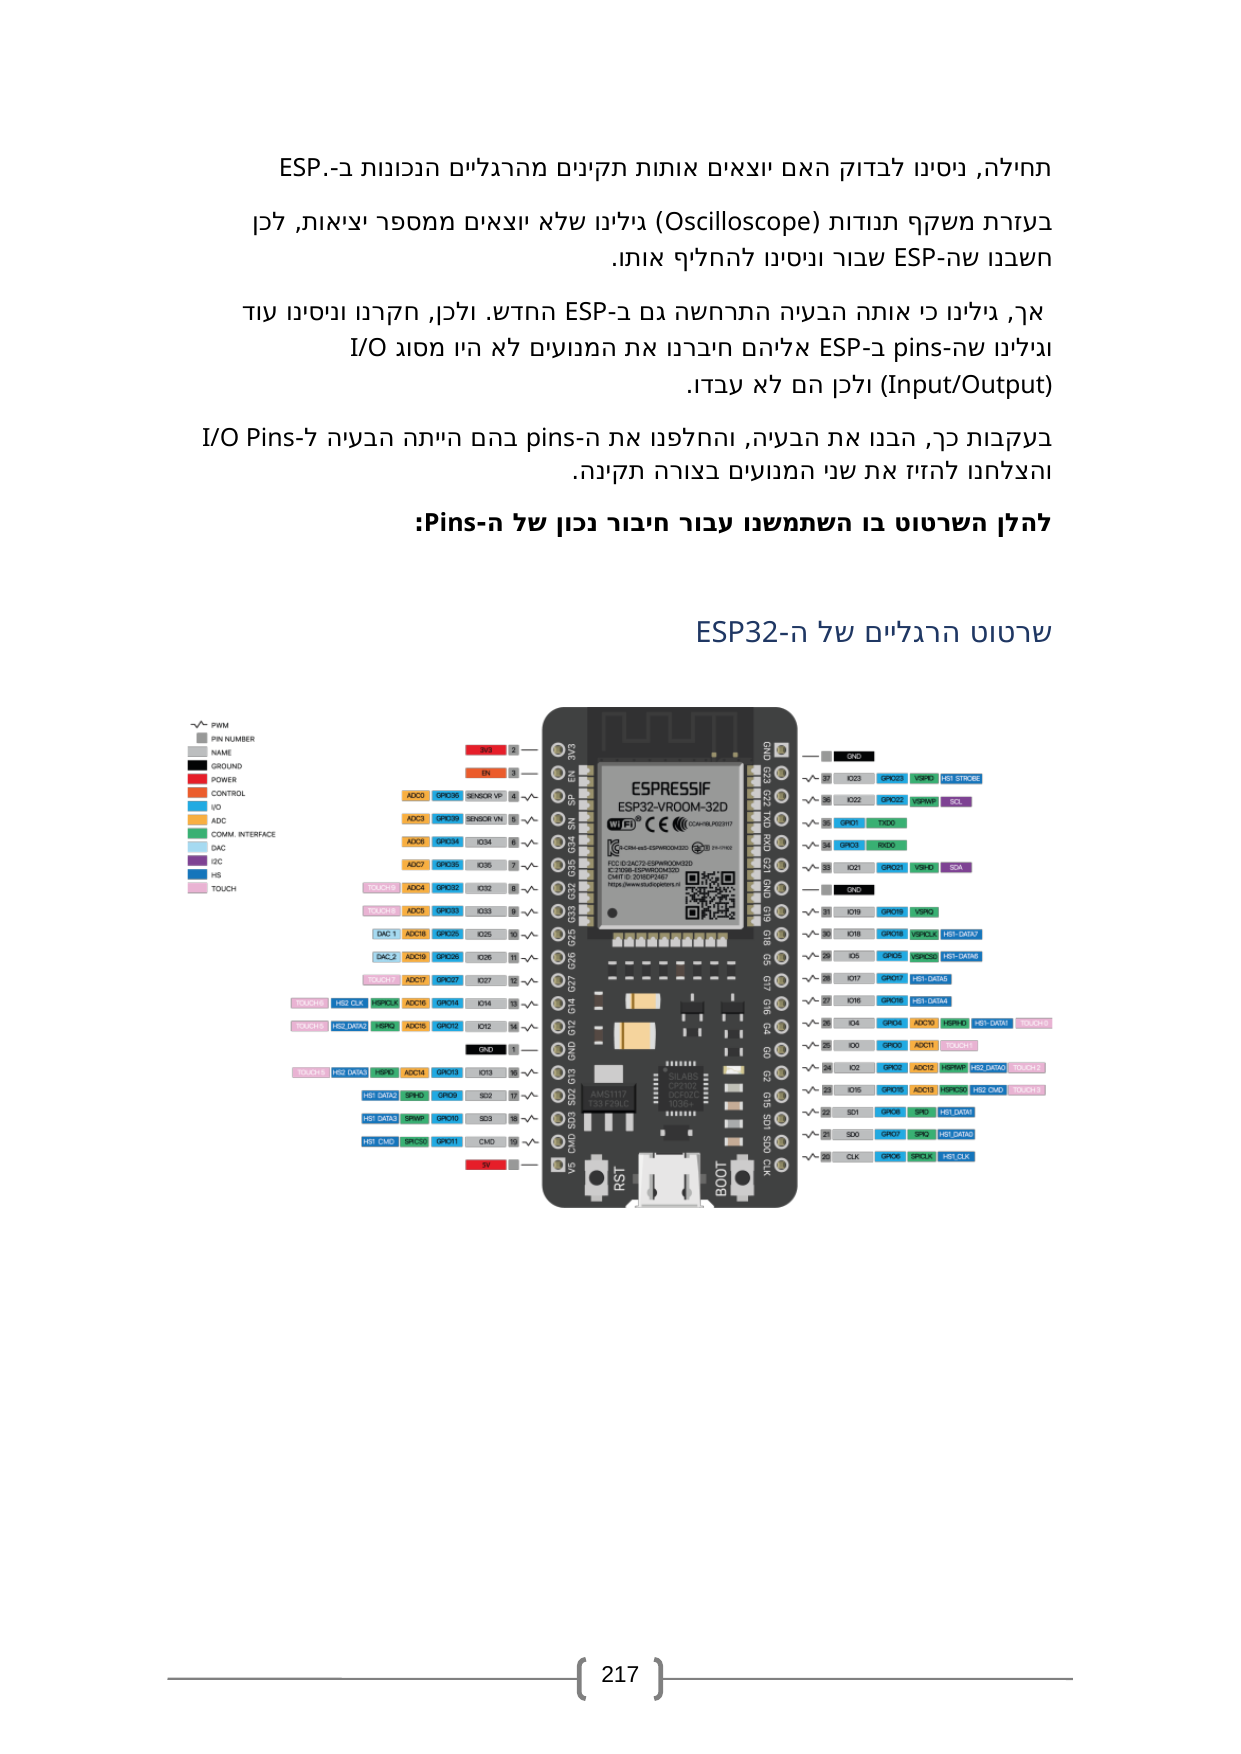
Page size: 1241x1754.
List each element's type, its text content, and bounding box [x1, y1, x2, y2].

text בעזרת משקף תנודות (Oscilloscope) גילינו שלא יוצאים ממספר יציאות, לכן חשבנו שה-ESP שבור וניסינו להחליף אותו. [187, 203, 1053, 274]
text אך, גילינו כי אותה הבעיה התרחשה גם ב-ESP החדש. ולכן, חקרנו וניסינו עוד וגילינו שה-pins ב-ESP אליהם חיברנו את המנועים לא היו מסוג I/O (Input/Output) ולכן הם לא עבדו. [187, 293, 1053, 400]
text להלן השרטוט בו השתמשנו עבור חיבור נכון של ה-Pins: [187, 504, 1053, 538]
subtitle שרטוט הרגליים של ה-ESP32 [187, 611, 1053, 651]
text תחילה, ניסינו לבדוק האם יוצאים אותות תקינים מהרגליים הנכונות ב-.ESP [187, 150, 1053, 184]
text בעקבות כך, הבנו את הבעיה, והחלפנו את ה-pins בהם הייתה הבעיה ל-I/O Pins והצלחנו להזיז את שני המנועים בצורה תקינה. [187, 420, 1053, 485]
picture [187, 707, 1053, 1208]
